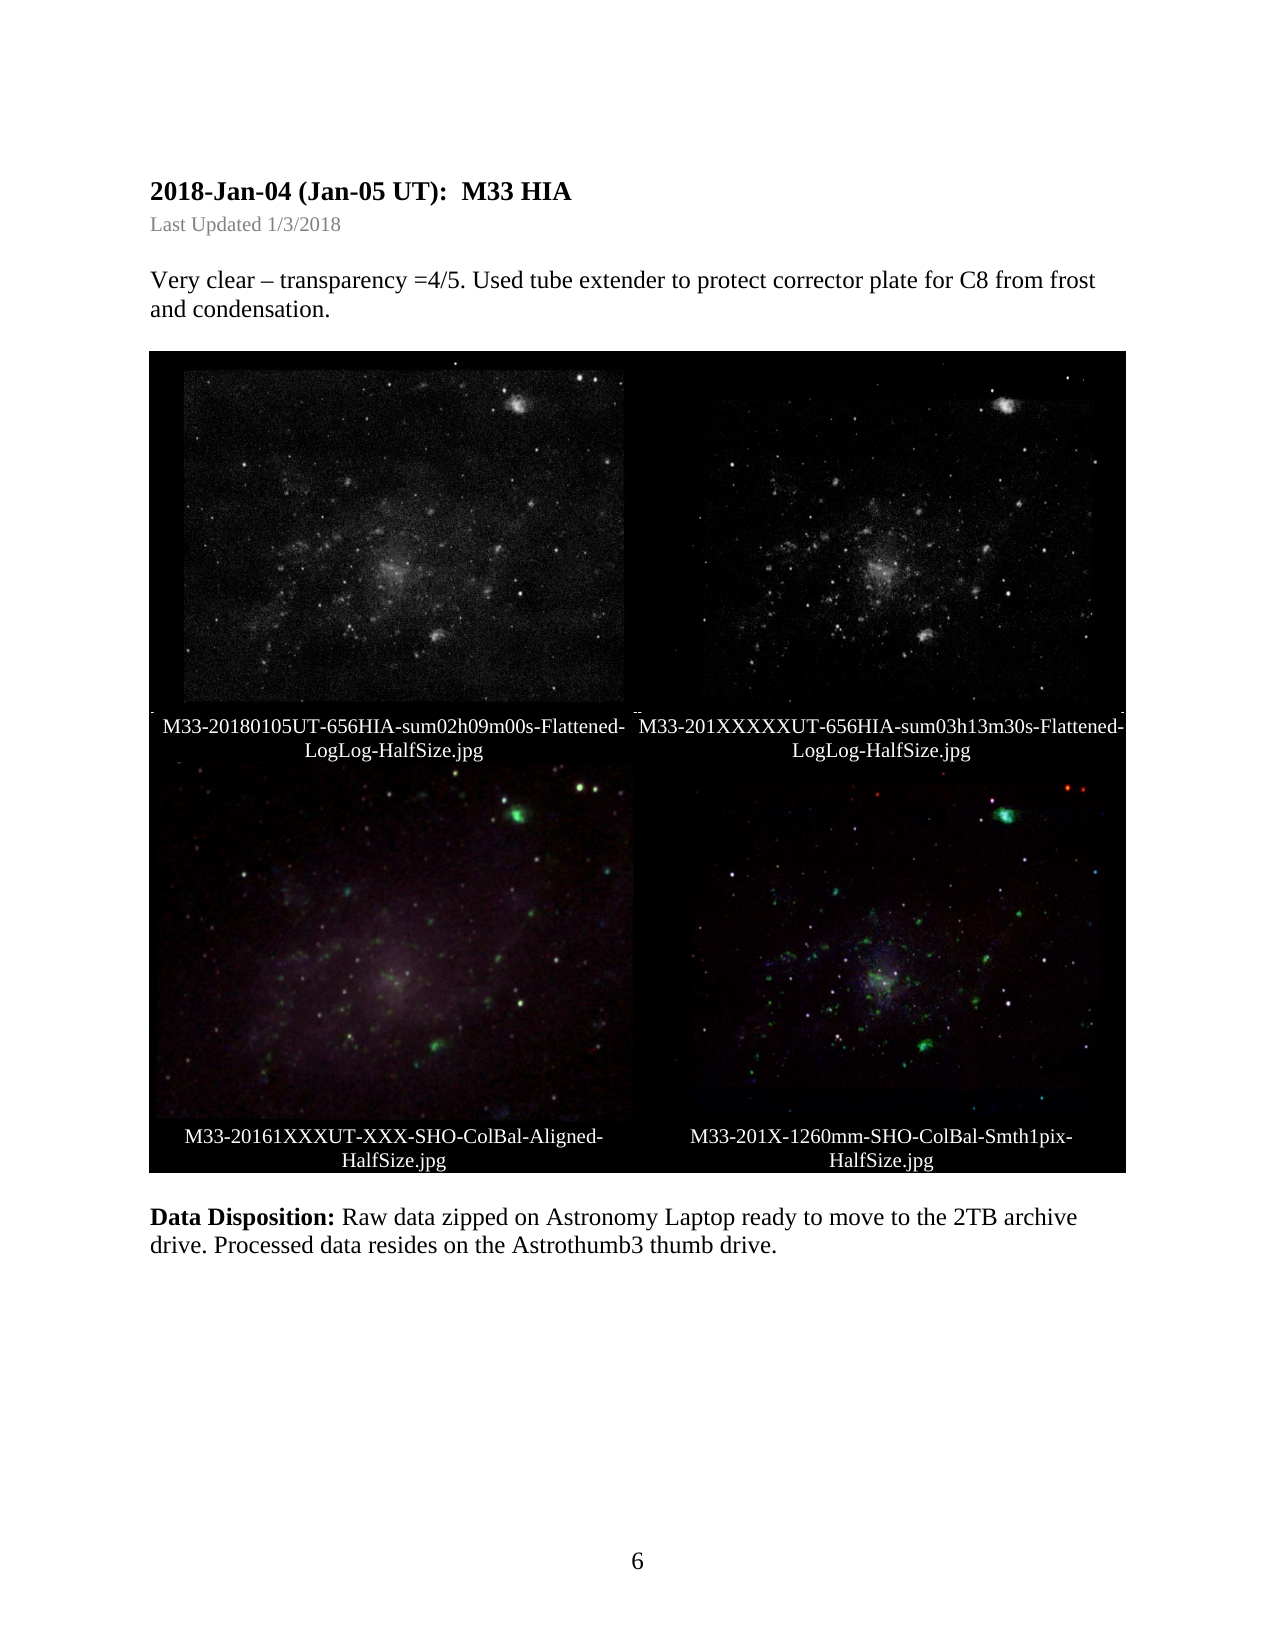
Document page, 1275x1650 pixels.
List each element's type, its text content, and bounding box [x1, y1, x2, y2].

table_cell M33-20180105UT-656HIA-sum02h09m00s-Flattened-LogLog-HalfSize.jpg [151, 714, 637, 762]
picture [153, 352, 634, 713]
text Data Disposition: Raw data zipped on Astronomy Laptop ready to move to the 2TB archive drive. Processed data resides on the Astrothumb3 thumb drive. [150, 1202, 1125, 1259]
picture [641, 762, 1122, 1123]
table_cell M33-201XXXXXUT-656HIA-sum03h13m30s-Flattened-LogLog-HalfSize.jpg [638, 714, 1124, 762]
table_cell M33-201X-1260mm-SHO-ColBal-Smth1pix-HalfSize.jpg [638, 1124, 1124, 1172]
picture [153, 762, 634, 1123]
text Very clear – transparency =4/5. Used tube extender to protect corrector plate for C8 from frost and condensation. [150, 265, 1125, 323]
subtitle 2018-Jan-04 (Jan-05 UT): M33 HIA [150, 175, 1125, 206]
table_cell M33-20161XXXUT-XXX-SHO-ColBal-Aligned-HalfSize.jpg [151, 1124, 637, 1172]
text Last Updated 1/3/2018 [150, 212, 1125, 236]
picture [641, 352, 1122, 713]
